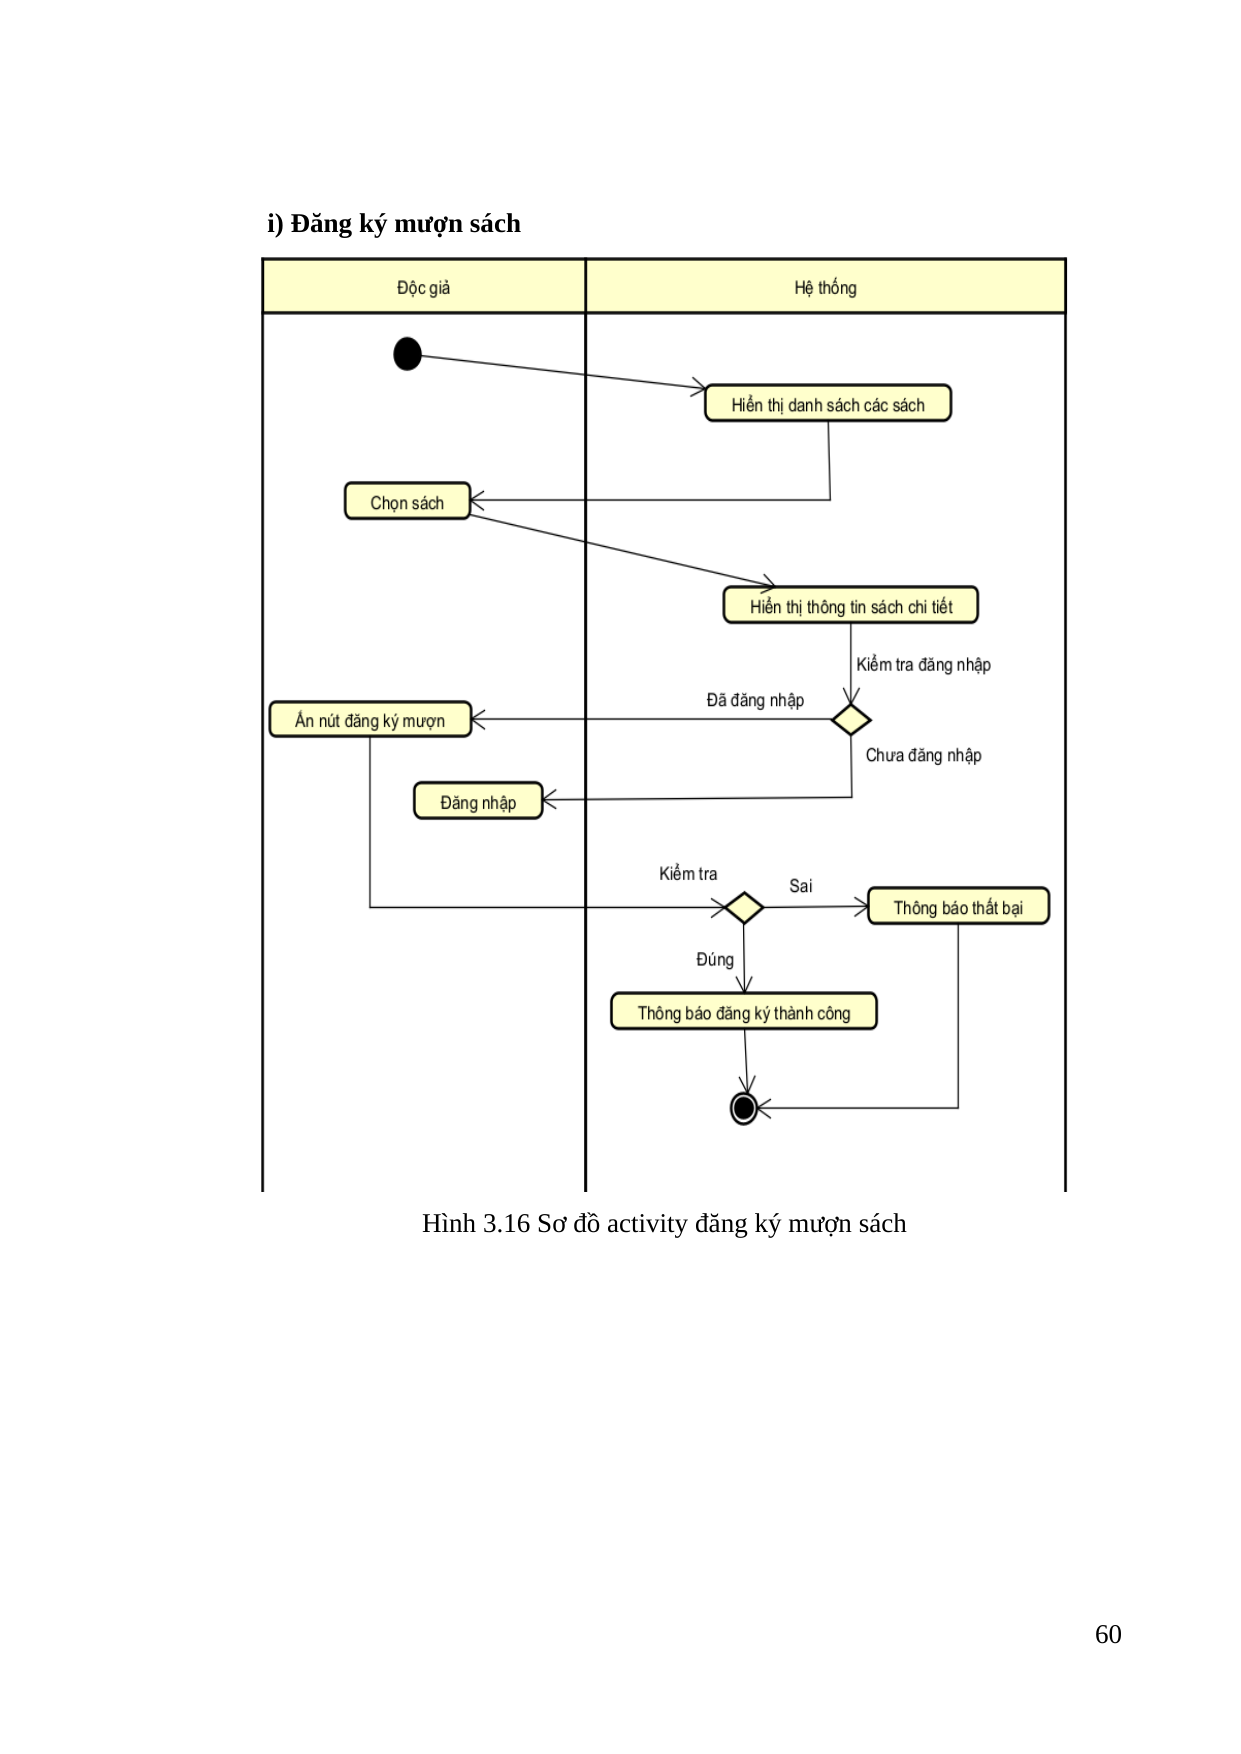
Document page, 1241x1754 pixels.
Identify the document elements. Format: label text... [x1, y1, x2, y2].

picture [259, 253, 1070, 1192]
subtitle Đăng ký mượn sách [267, 207, 1122, 238]
